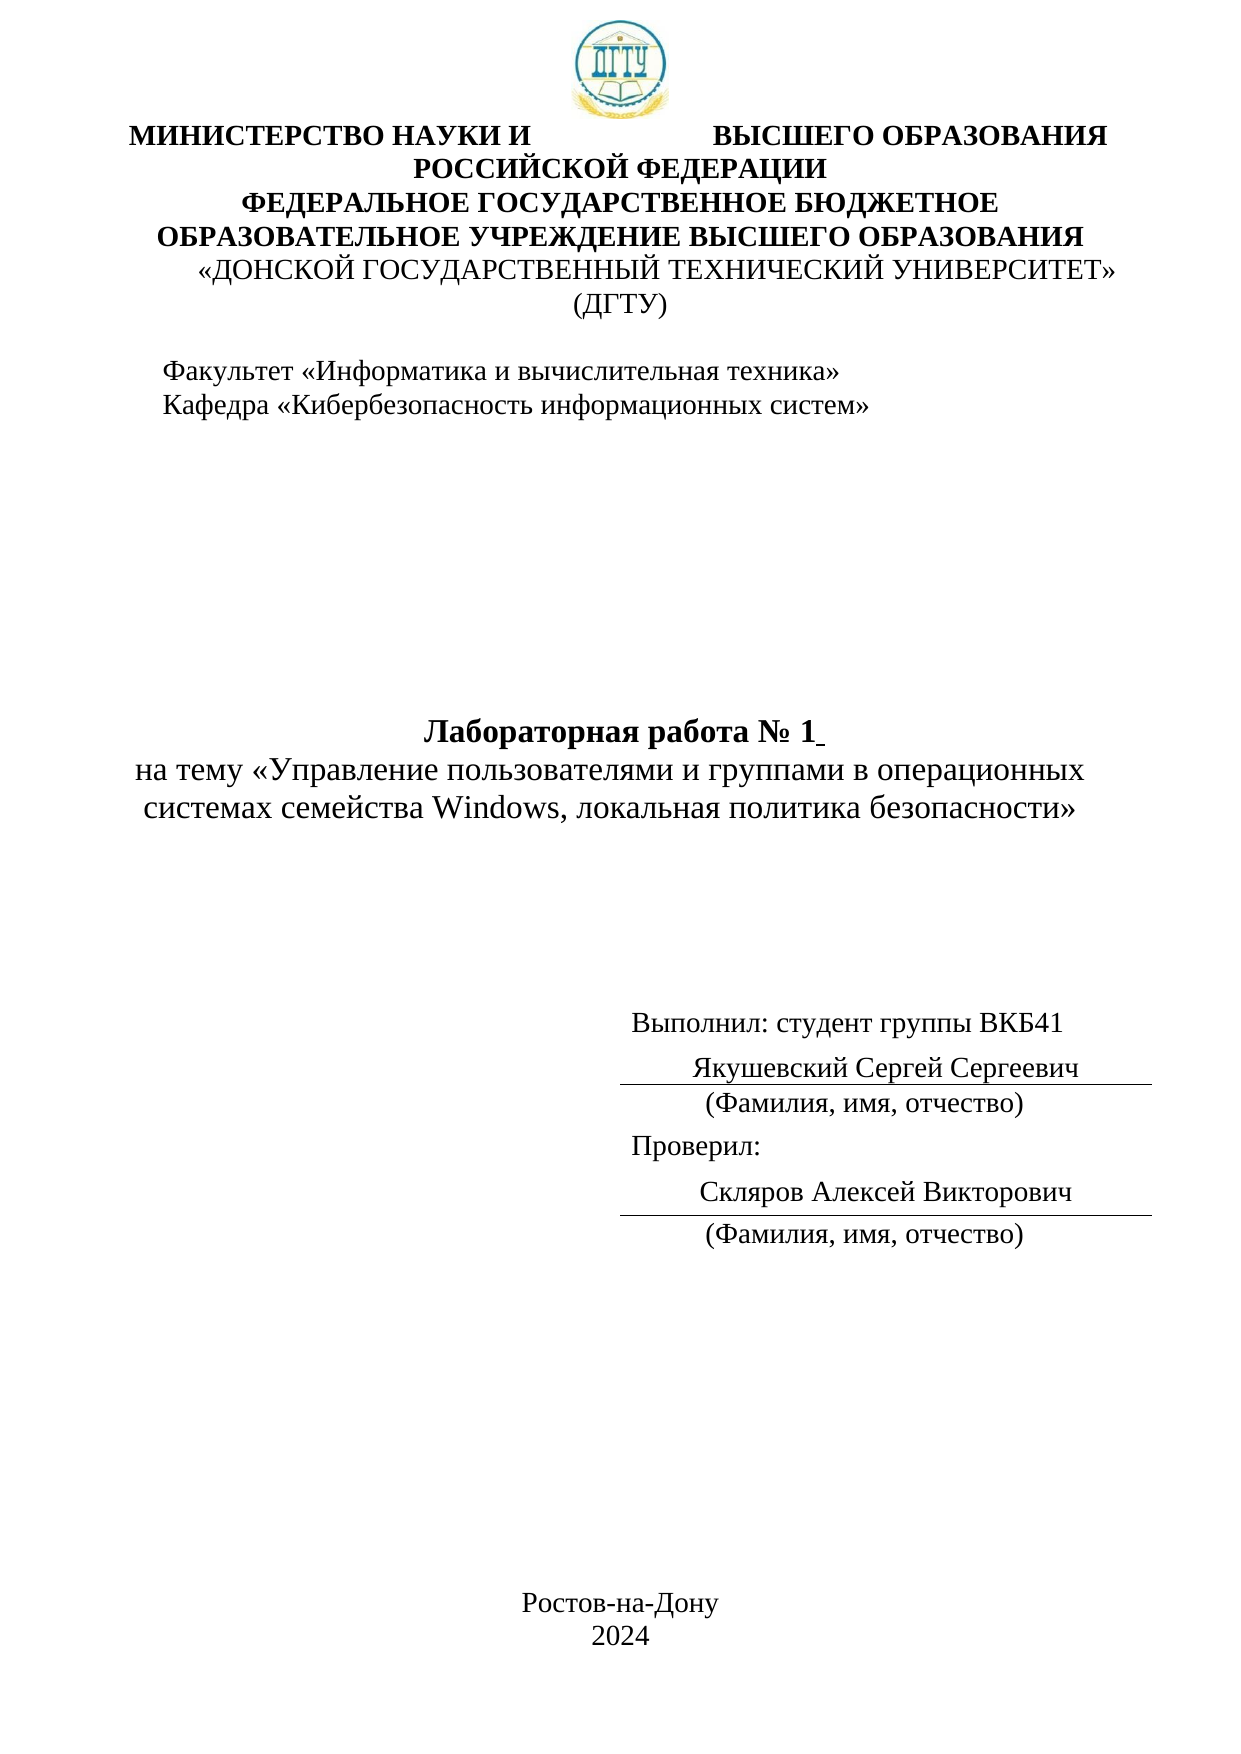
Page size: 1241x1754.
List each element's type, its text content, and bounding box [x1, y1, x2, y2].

text на тему «Управление пользователями и группами в операционных системах семейства Windows, локальная политика безопасности» [100, 749, 1120, 826]
table_cell (Фамилия, имя, отчество) [620, 1085, 1152, 1128]
table_cell Проверил: [620, 1128, 1152, 1174]
text Факультет «Информатика и вычислительная техника» [89, 353, 1152, 387]
text ФЕДЕРАЛЬНОЕ ГОСУДАРСТВЕННОЕ БЮДЖЕТНОЕ [89, 185, 1152, 219]
text Кафедра «Кибербезопасность информационных систем» [89, 387, 1152, 421]
table_header Выполнил: студент группы ВКБ41 [620, 1006, 1152, 1051]
table_cell (Фамилия, имя, отчество) [620, 1216, 1152, 1250]
text МИНИСТЕРСТВО НАУКИ И ВЫСШЕГО ОБРАЗОВАНИЯ РОССИЙСКОЙ ФЕДЕРАЦИИ [89, 118, 1152, 185]
table_cell Якушевский Сергей Сергеевич [620, 1051, 1152, 1084]
text Лабораторная работа № 1 [89, 711, 1152, 749]
text «ДОНСКОЙ ГОСУДАРСТВЕННЫЙ ТЕХНИЧЕСКИЙ УНИВЕРСИТЕТ» (ДГТУ) [89, 252, 1152, 319]
text ОБРАЗОВАТЕЛЬНОЕ УЧРЕЖДЕНИЕ ВЫСШЕГО ОБРАЗОВАНИЯ [89, 219, 1152, 252]
table_cell Скляров Алексей Викторович [620, 1174, 1152, 1215]
picture [571, 20, 669, 118]
